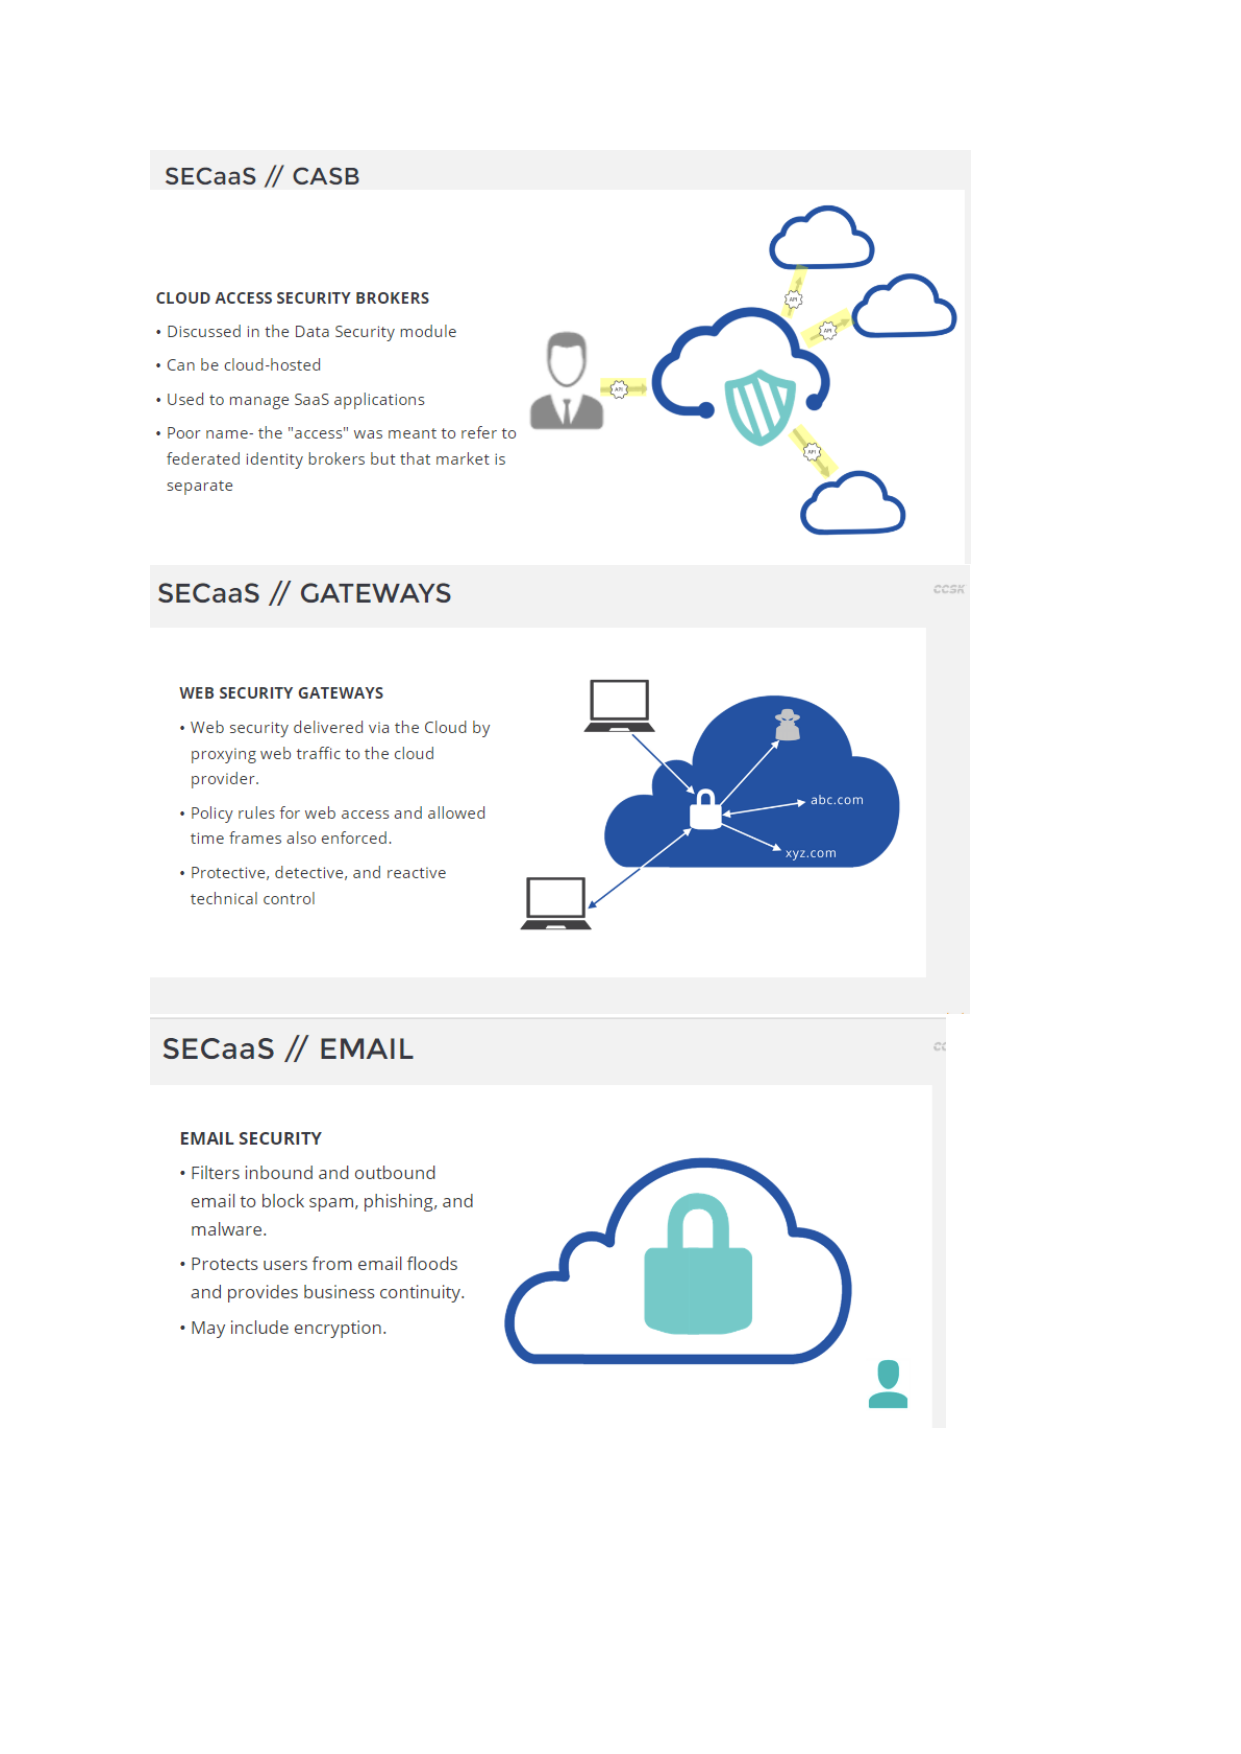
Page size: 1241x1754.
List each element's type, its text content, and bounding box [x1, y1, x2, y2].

picture [150, 565, 970, 1014]
picture [150, 150, 971, 564]
picture [150, 1015, 946, 1428]
